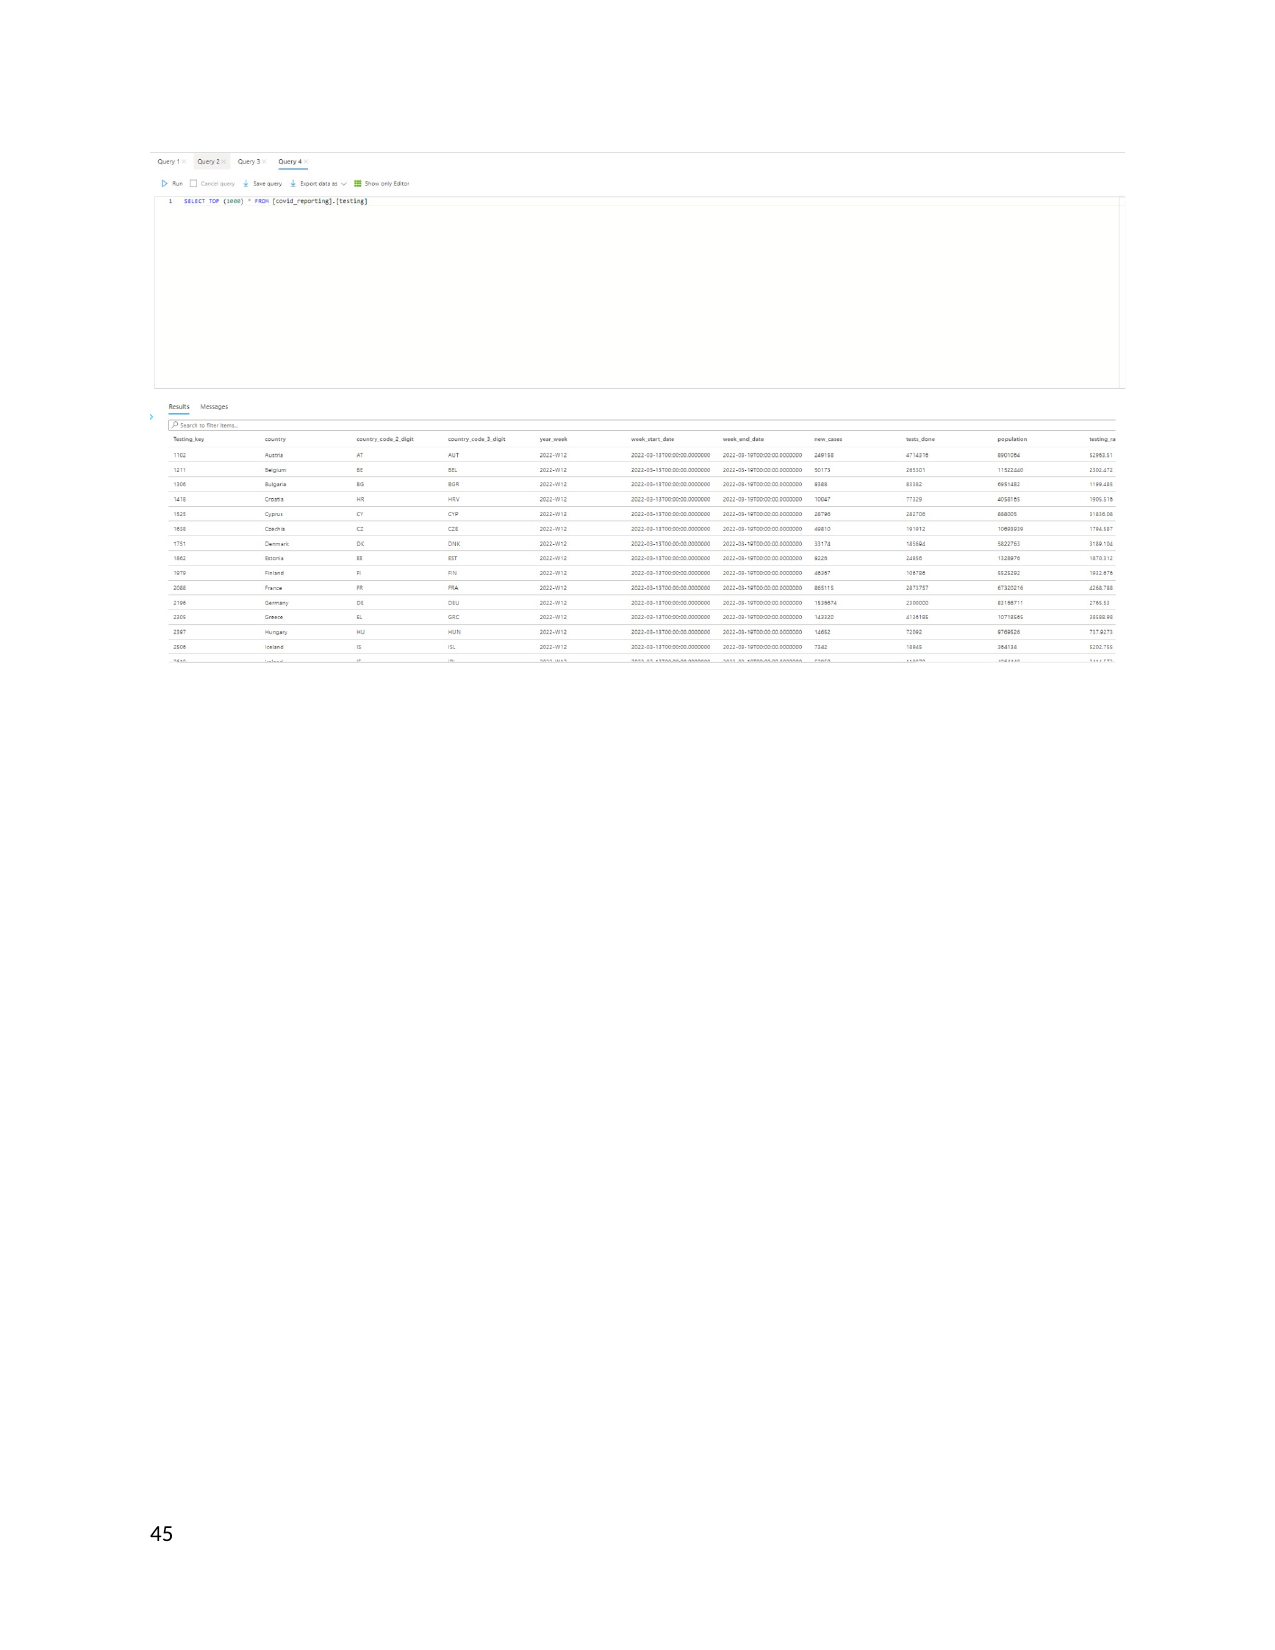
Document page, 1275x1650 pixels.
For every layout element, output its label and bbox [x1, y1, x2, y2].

picture [150, 150, 1125, 663]
